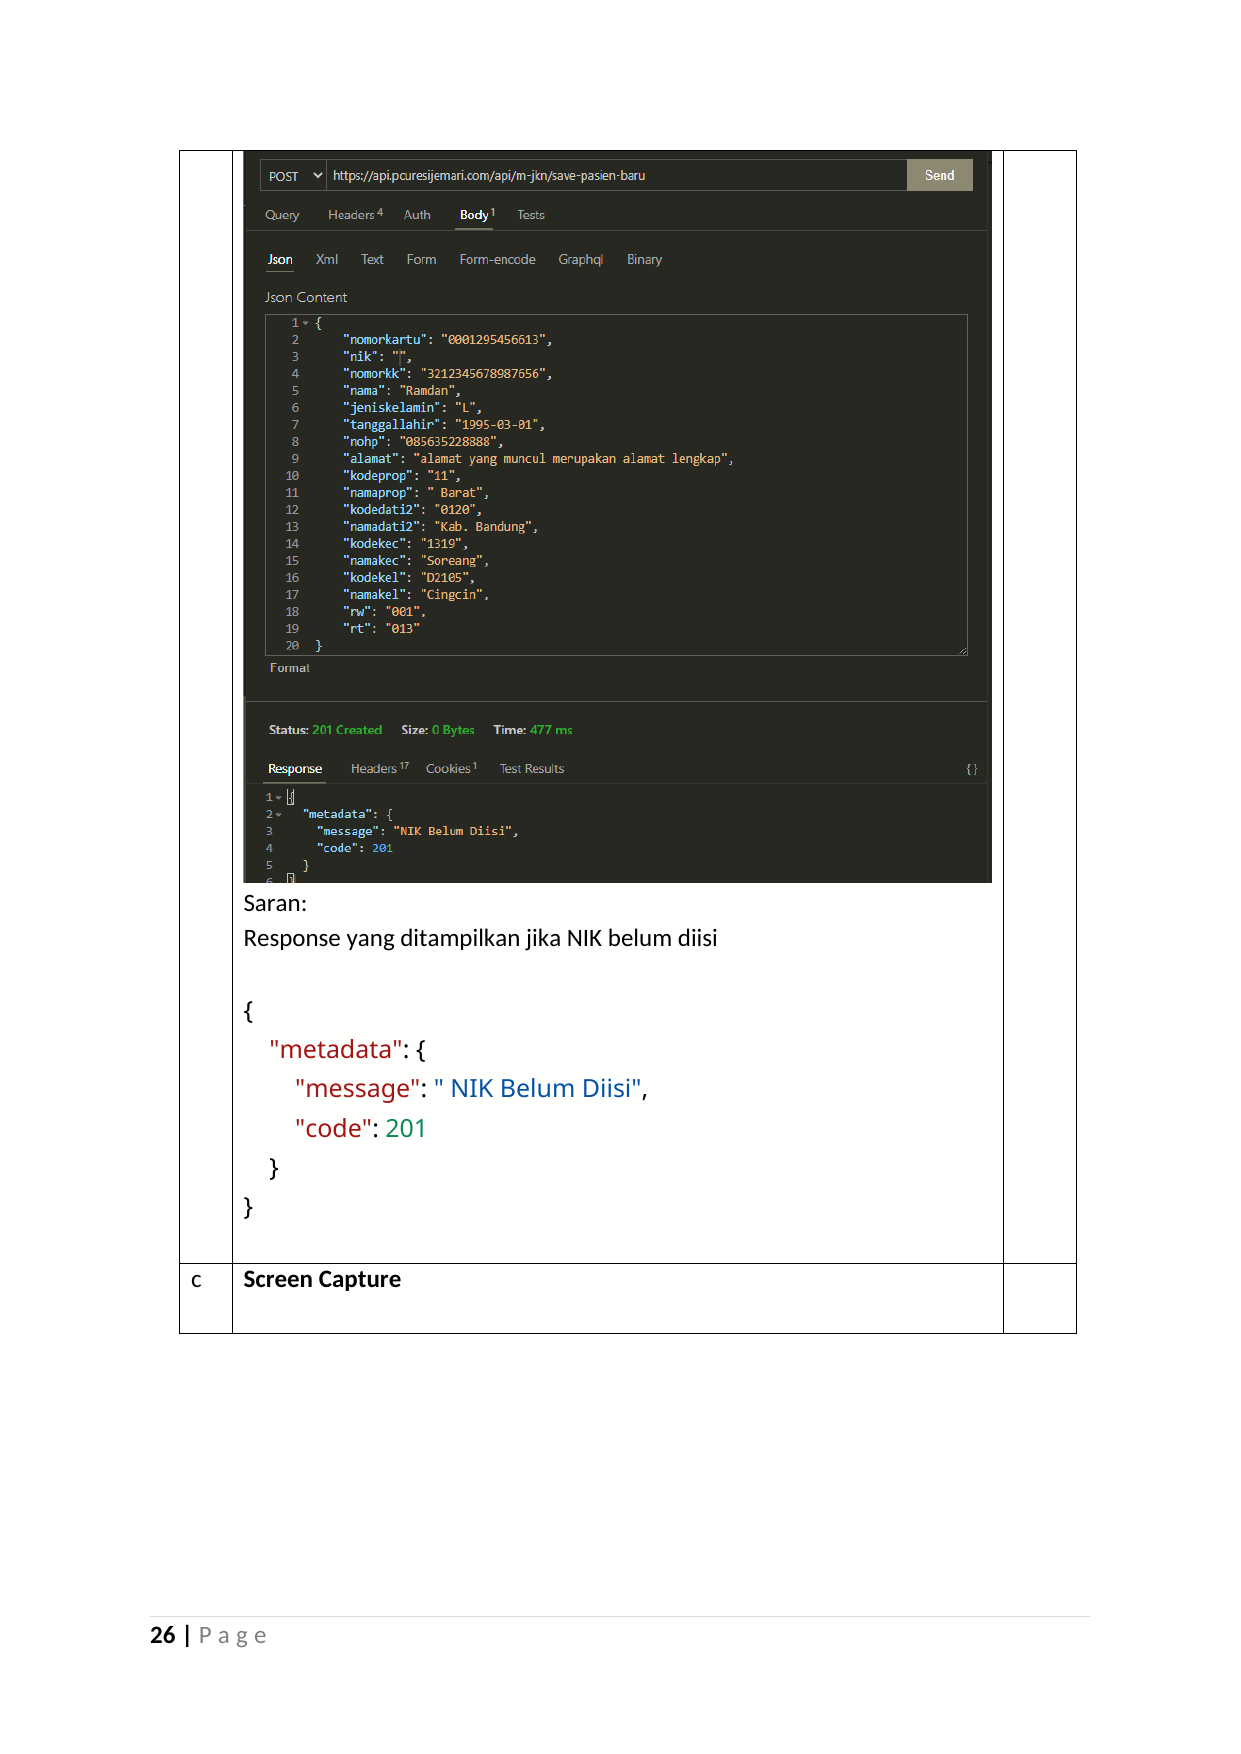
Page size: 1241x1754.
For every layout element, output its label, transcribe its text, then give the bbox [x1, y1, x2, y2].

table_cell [233, 151, 1003, 1262]
table_cell c [180, 1264, 232, 1333]
table_cell [1004, 1264, 1076, 1333]
picture [243, 151, 992, 883]
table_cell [233, 1264, 1003, 1333]
table_cell b [180, 151, 232, 1262]
table_cell [1004, 151, 1076, 1262]
